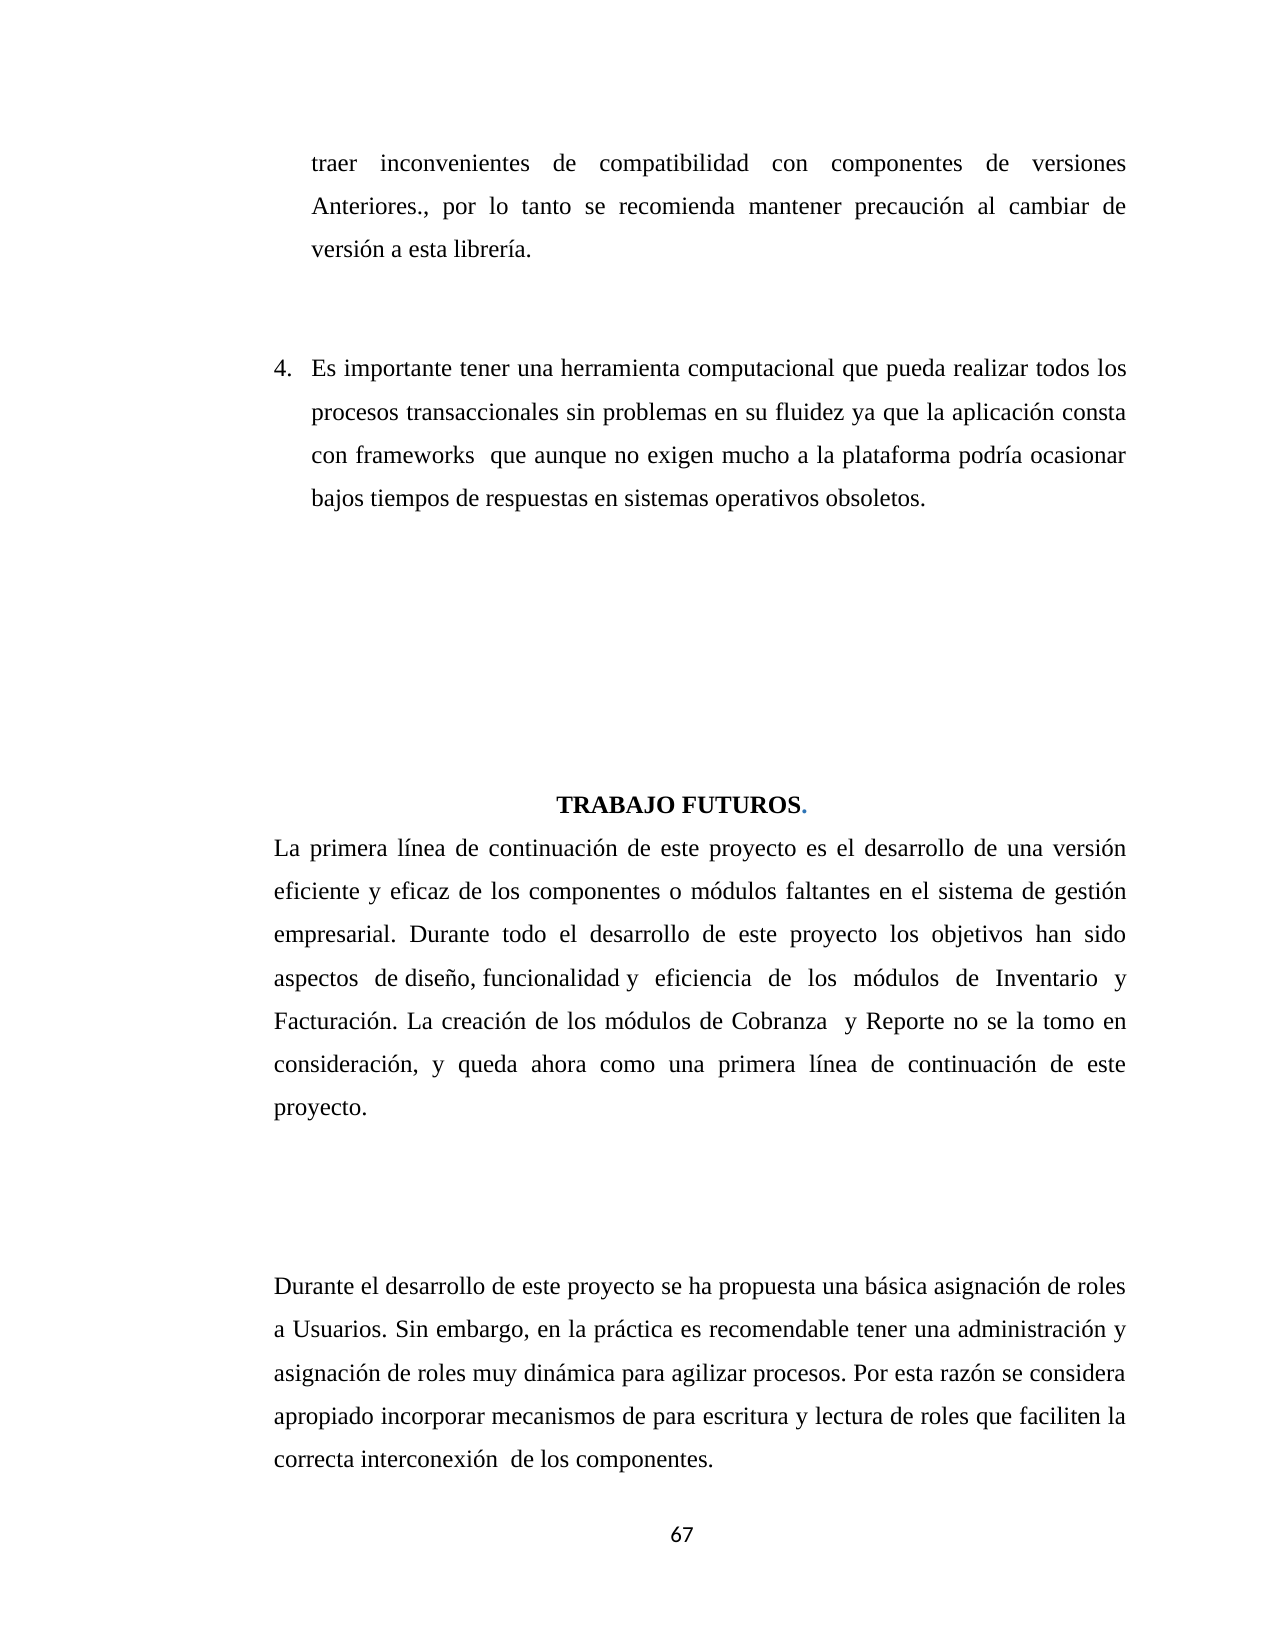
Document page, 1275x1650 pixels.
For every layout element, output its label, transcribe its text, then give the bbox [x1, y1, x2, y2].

list Es importante tener una herramienta computacional que pueda realizar todos los procesos transaccionales sin problemas en su fluidez ya que la aplicación consta con frameworks que aunque no exigen mucho a la plataforma podría ocasionar bajos tiempos de respuestas en sistemas operativos obsoletos. [274, 353, 1127, 512]
subtitle TRABAJO FUTUROS. [236, 790, 1127, 819]
text La primera línea de continuación de este proyecto es el desarrollo de una versión eficiente y eficaz de los componentes o módulos faltantes en el sistema de gestión empresarial. Durante todo el desarrollo de este proyecto los objetivos han sido aspectos de diseño, funcionalidad y eficiencia de los módulos de Inventario y Facturación. La creación de los módulos de Cobranza y Reporte no se la tomo en consideración, y queda ahora como una primera línea de continuación de este proyecto. [274, 833, 1127, 1121]
text Durante el desarrollo de este proyecto se ha propuesta una básica asignación de roles a Usuarios. Sin embargo, en la práctica es recomendable tener una administración y asignación de roles muy dinámica para agilizar procesos. Por esta razón se considera apropiado incorporar mecanismos de para escritura y lectura de roles que faciliten la correcta interconexión de los componentes. [274, 1271, 1127, 1473]
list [274, 148, 1127, 263]
